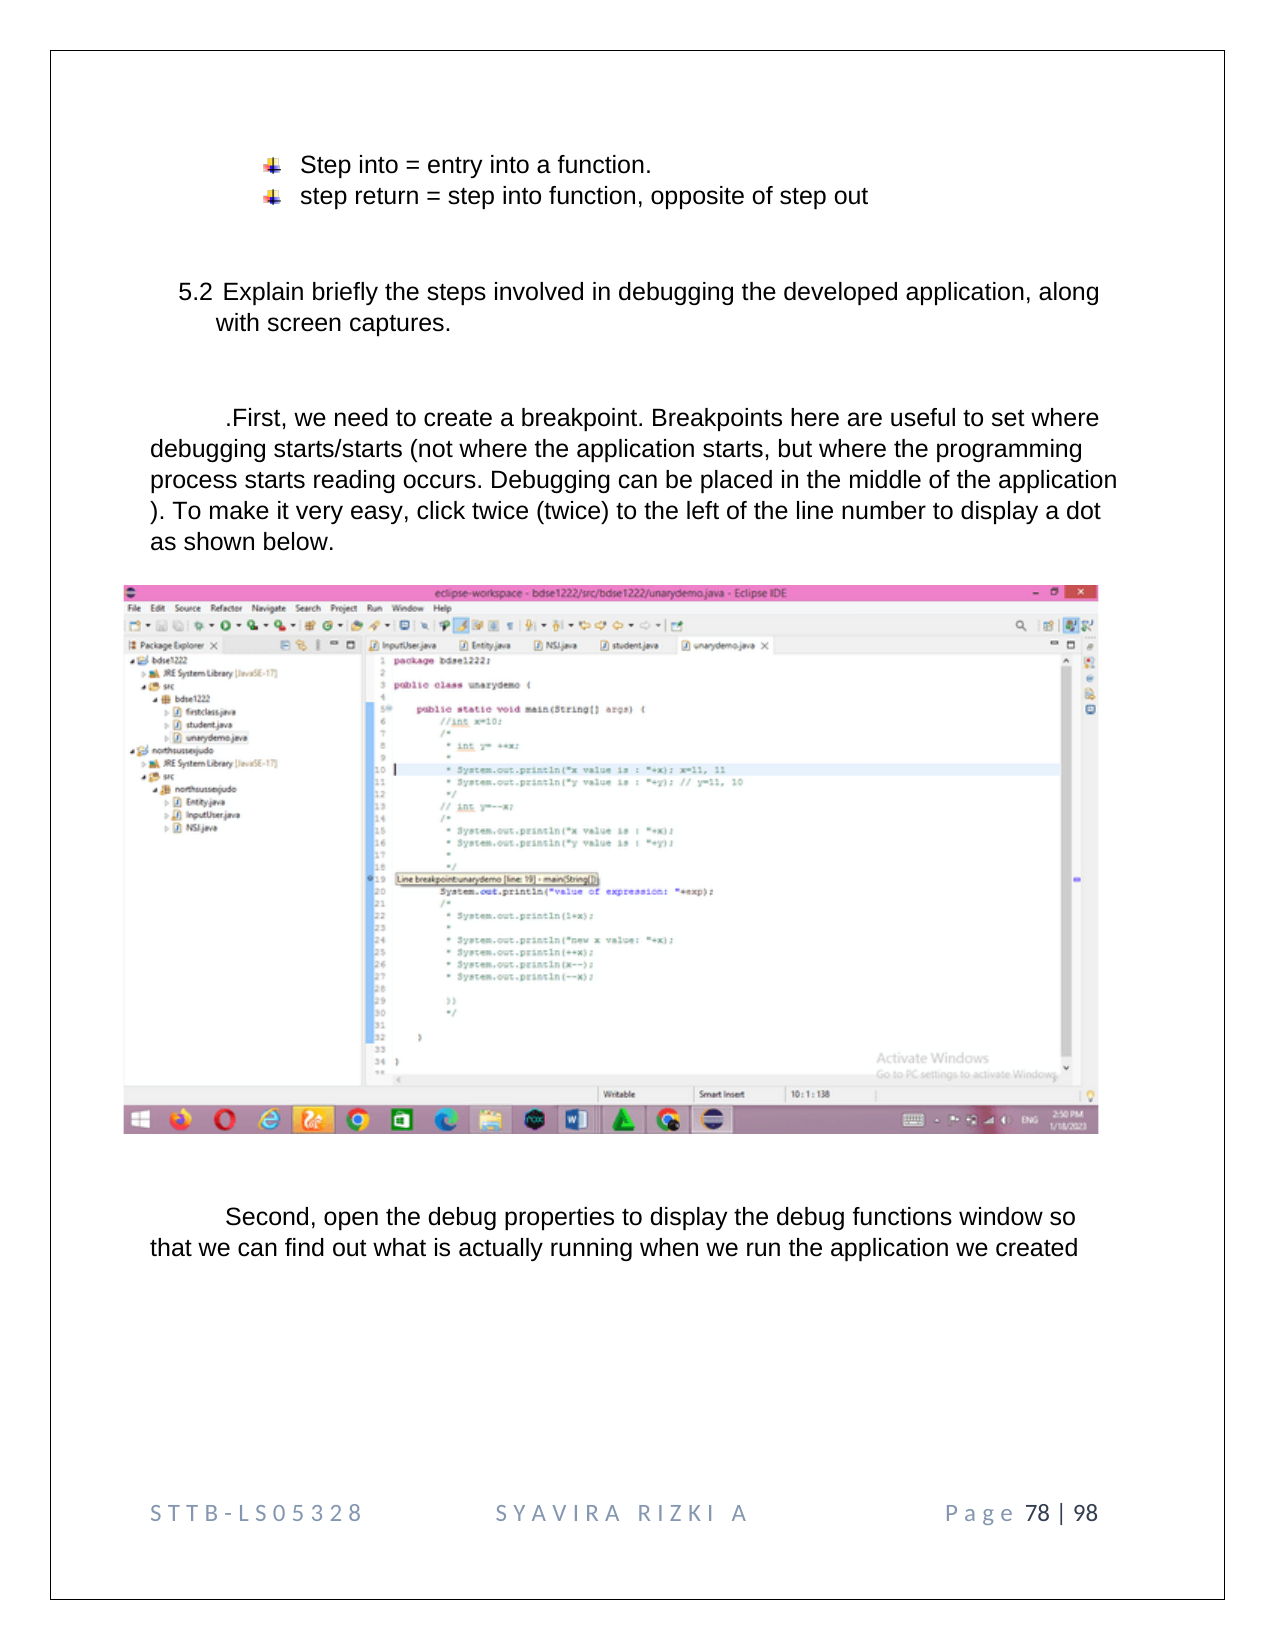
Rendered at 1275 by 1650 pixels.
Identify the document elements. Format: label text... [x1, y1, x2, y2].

list Explain briefly the steps involved in debugging the developed application, along with screen captures. [178, 276, 1125, 336]
picture [263, 156, 281, 174]
list step return = step into function, opposite of step out [262, 181, 1125, 210]
picture [123, 585, 1099, 1134]
list Step into = entry into a function. [262, 150, 1125, 179]
picture [263, 188, 281, 205]
text Second, open the debug properties to display the debug functions window so that we can find out what is actually running when we run the application we created [150, 1202, 1125, 1262]
text .First, we need to create a breakpoint. Breakpoints here are useful to set where debugging starts/starts (not where the application starts, but where the programming process starts reading occurs. Debugging can be placed in the middle of the application ). To make it very easy, click twice (twice) to the left of the line number to display a dot as shown below. [150, 403, 1125, 556]
